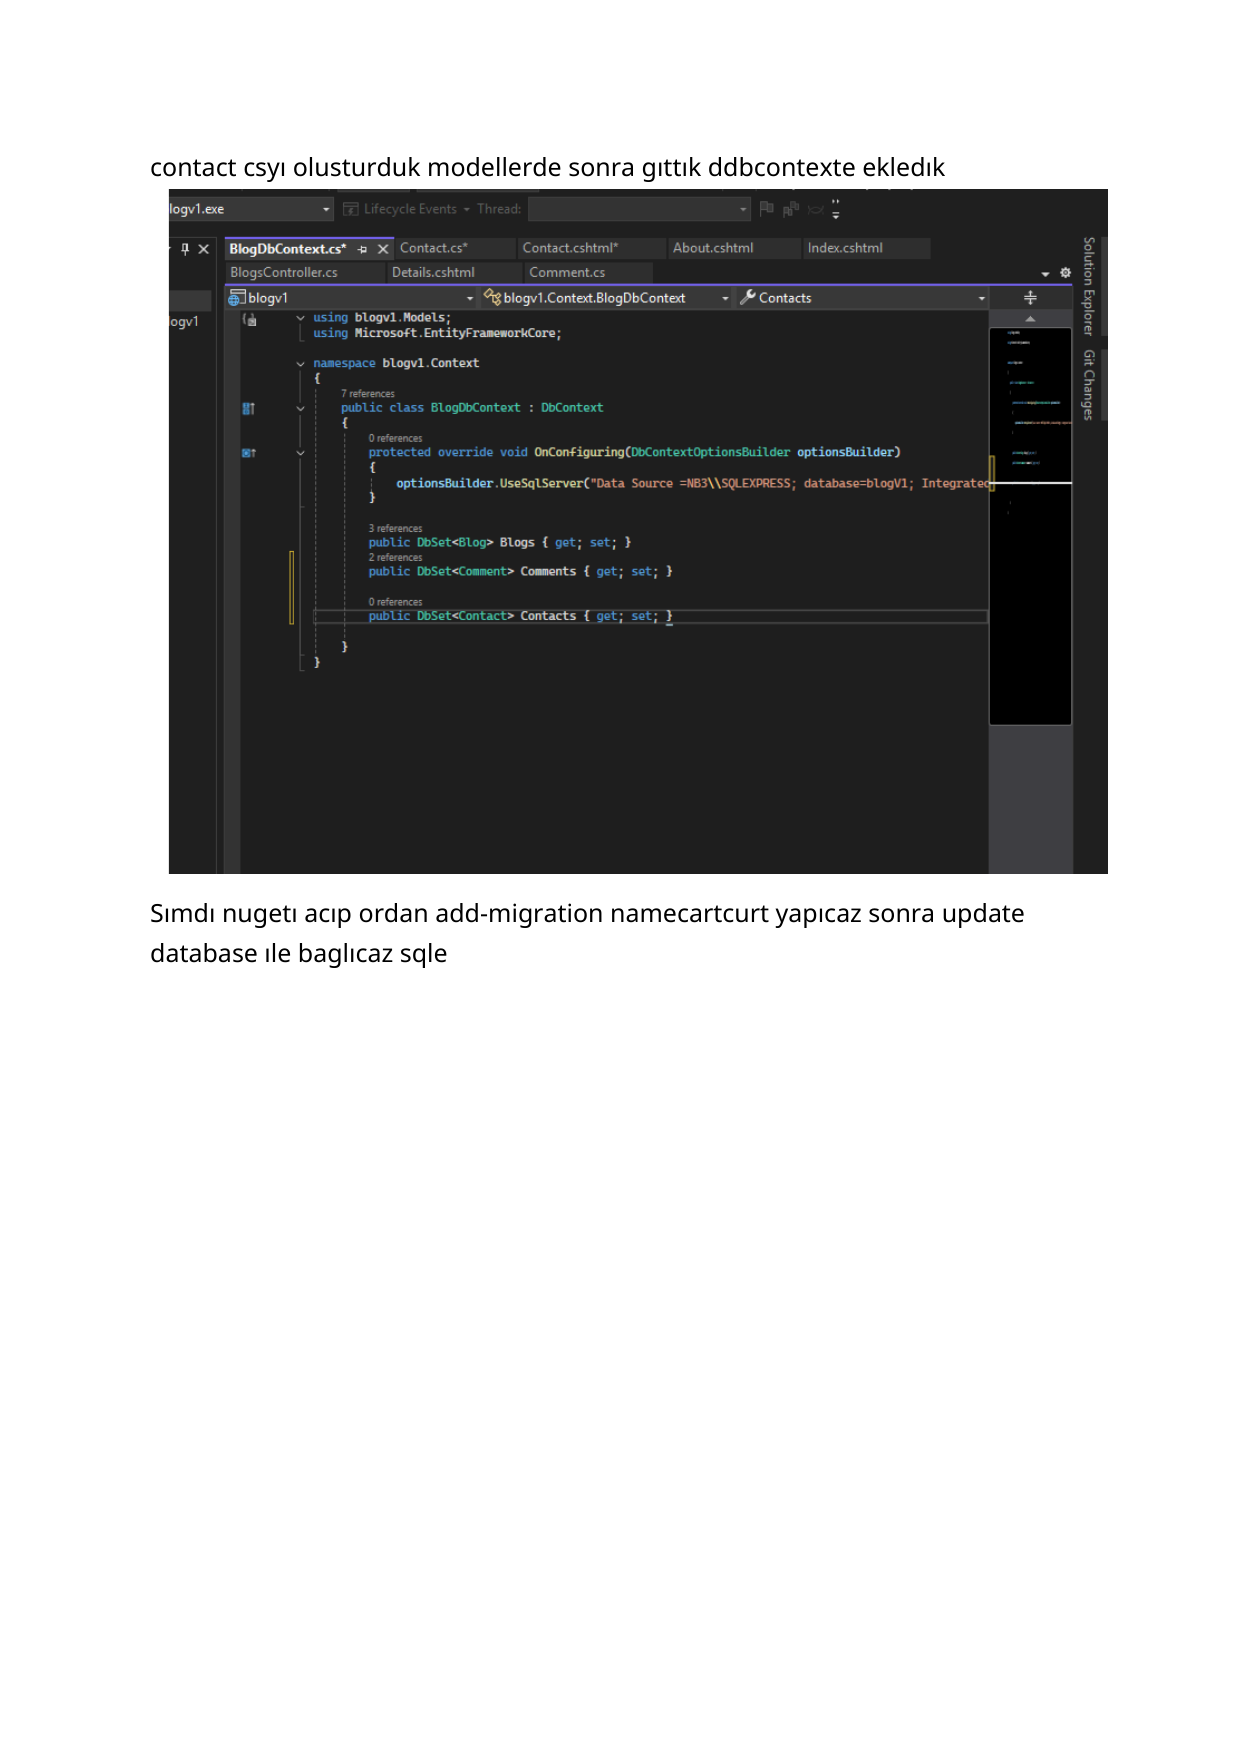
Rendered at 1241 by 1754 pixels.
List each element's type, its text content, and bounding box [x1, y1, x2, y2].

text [150, 150, 1090, 874]
text Sımdı nugetı acıp ordan add-migration namecartcurt yapıcaz sonra update database ıle baglıcaz sqlebu boyle olusuyor [150, 896, 1090, 969]
